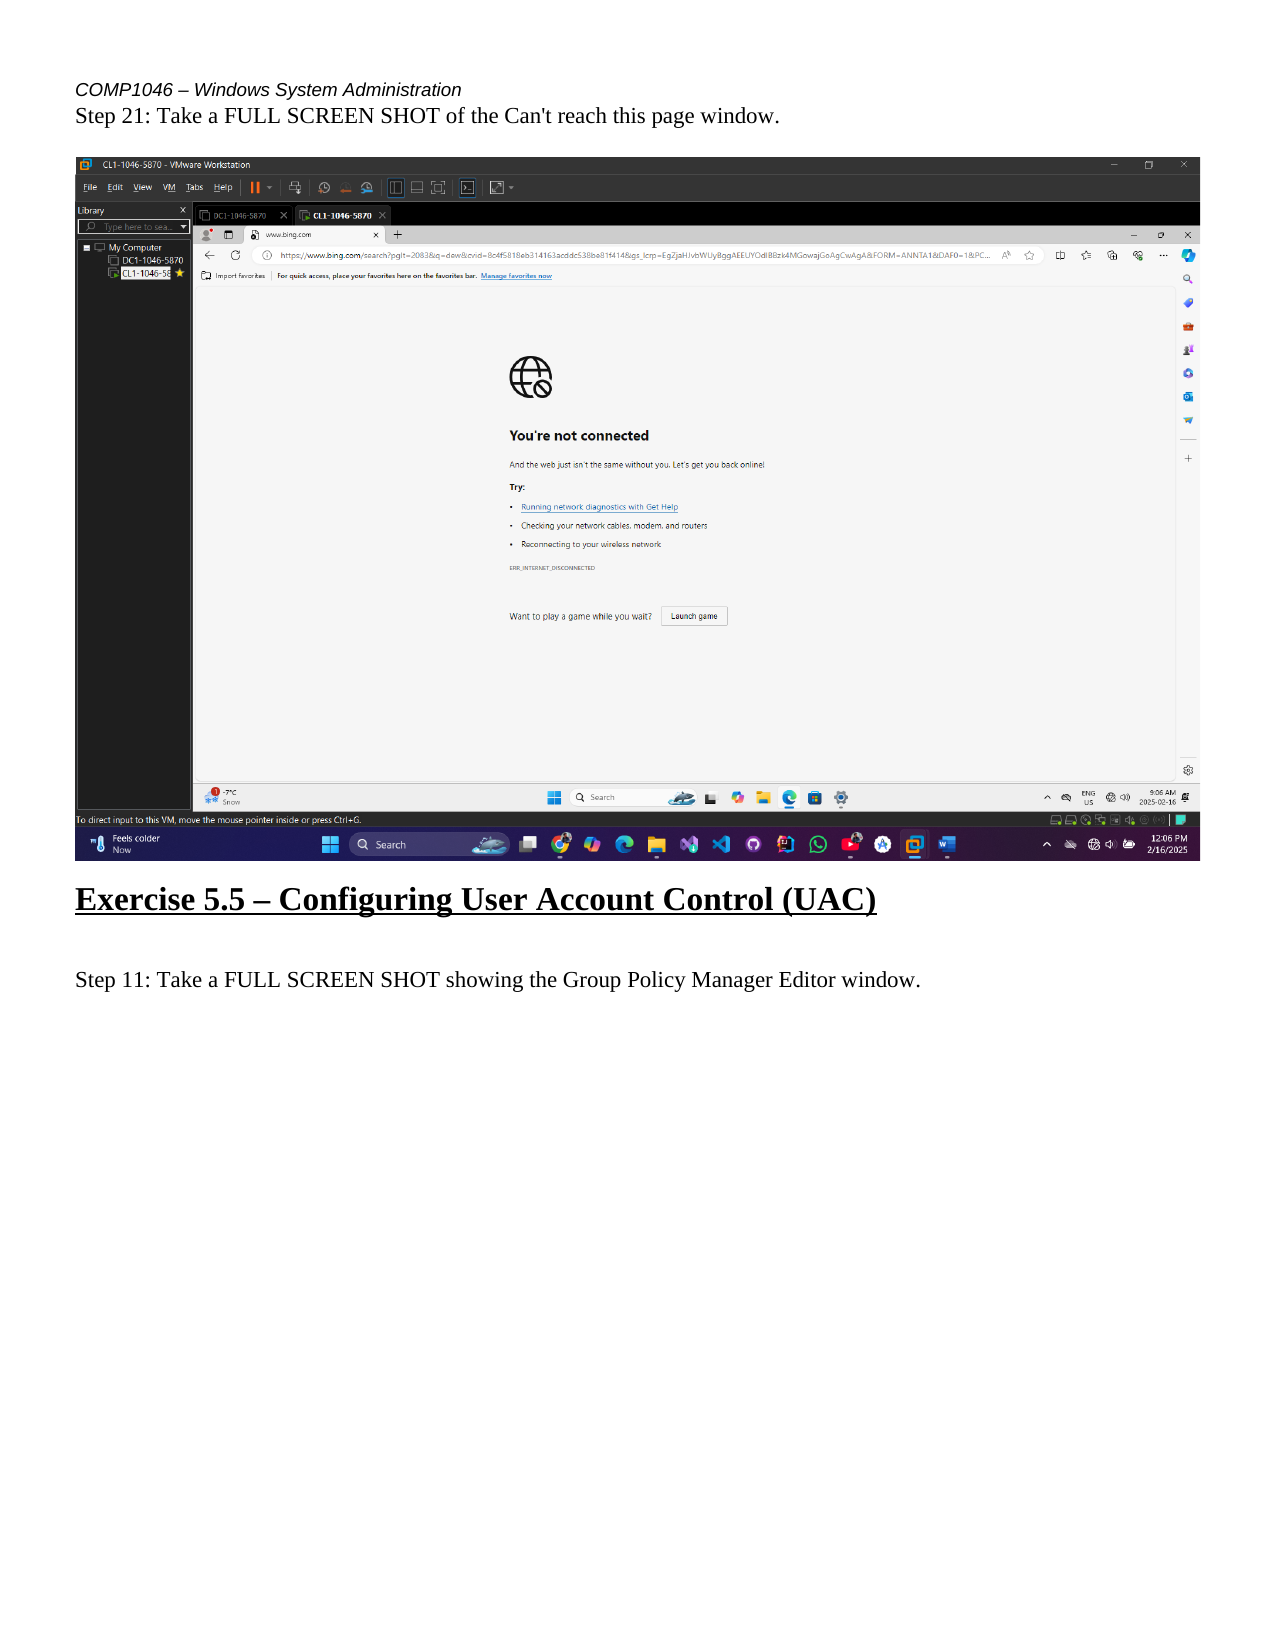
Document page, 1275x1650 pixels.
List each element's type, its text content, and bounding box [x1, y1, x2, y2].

subtitle Exercise 5.5 – Configuring User Account Control (UAC) [75, 889, 788, 913]
picture [75, 157, 1200, 861]
subtitle Exercise 5.5 – Configuring User Account Control (UAC) [869, 889, 1200, 916]
text Step 21: Take a FULL SCREEN SHOT of the Can't reach this page window. [75, 102, 1134, 128]
text Step 11: Take a FULL SCREEN SHOT showing the Group Policy Manager Editor window. [75, 966, 1134, 993]
